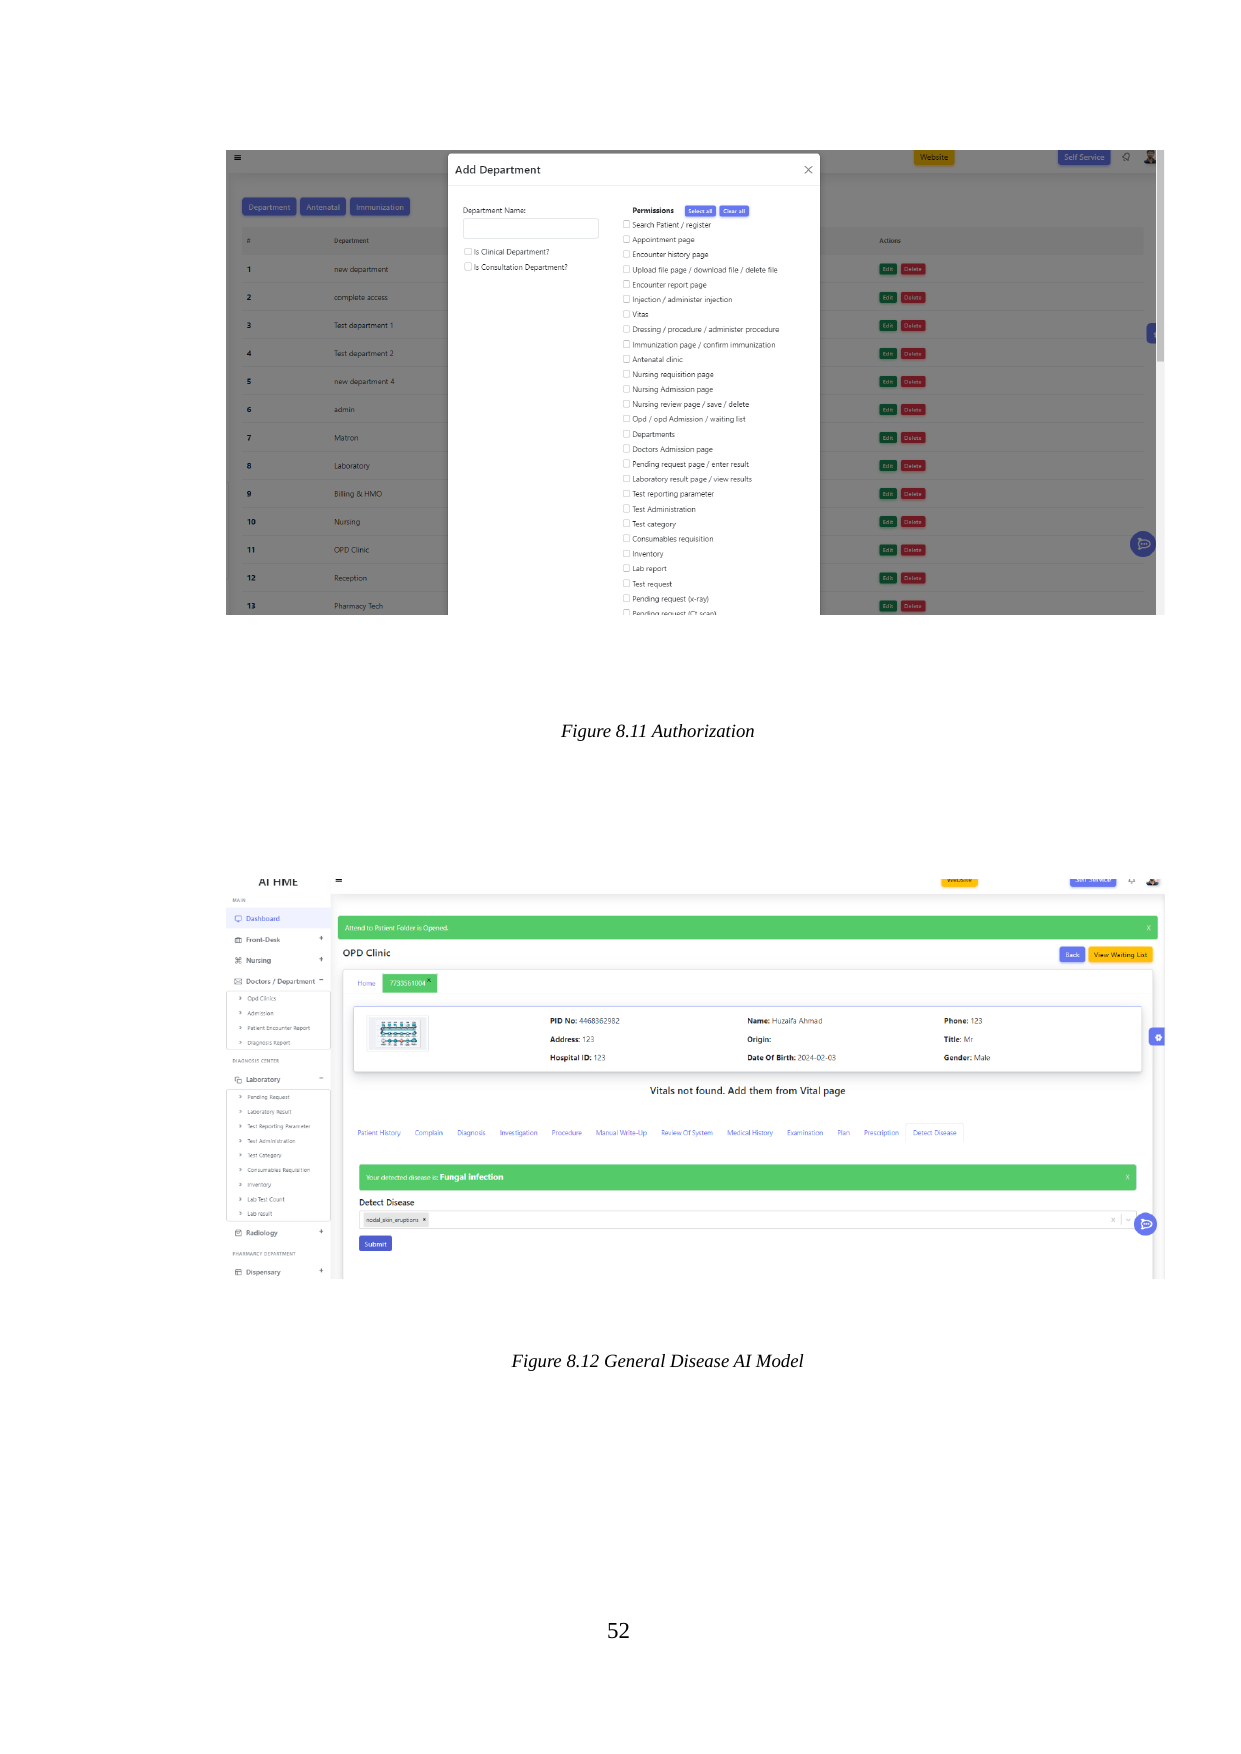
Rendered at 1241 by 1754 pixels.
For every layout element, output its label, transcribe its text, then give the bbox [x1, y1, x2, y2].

text Figure 8.11 Authorization [227, 720, 1090, 742]
text Figure 8.12 General Disease AI Model [227, 1350, 1090, 1372]
picture [226, 879, 1165, 1279]
picture [226, 150, 1165, 615]
